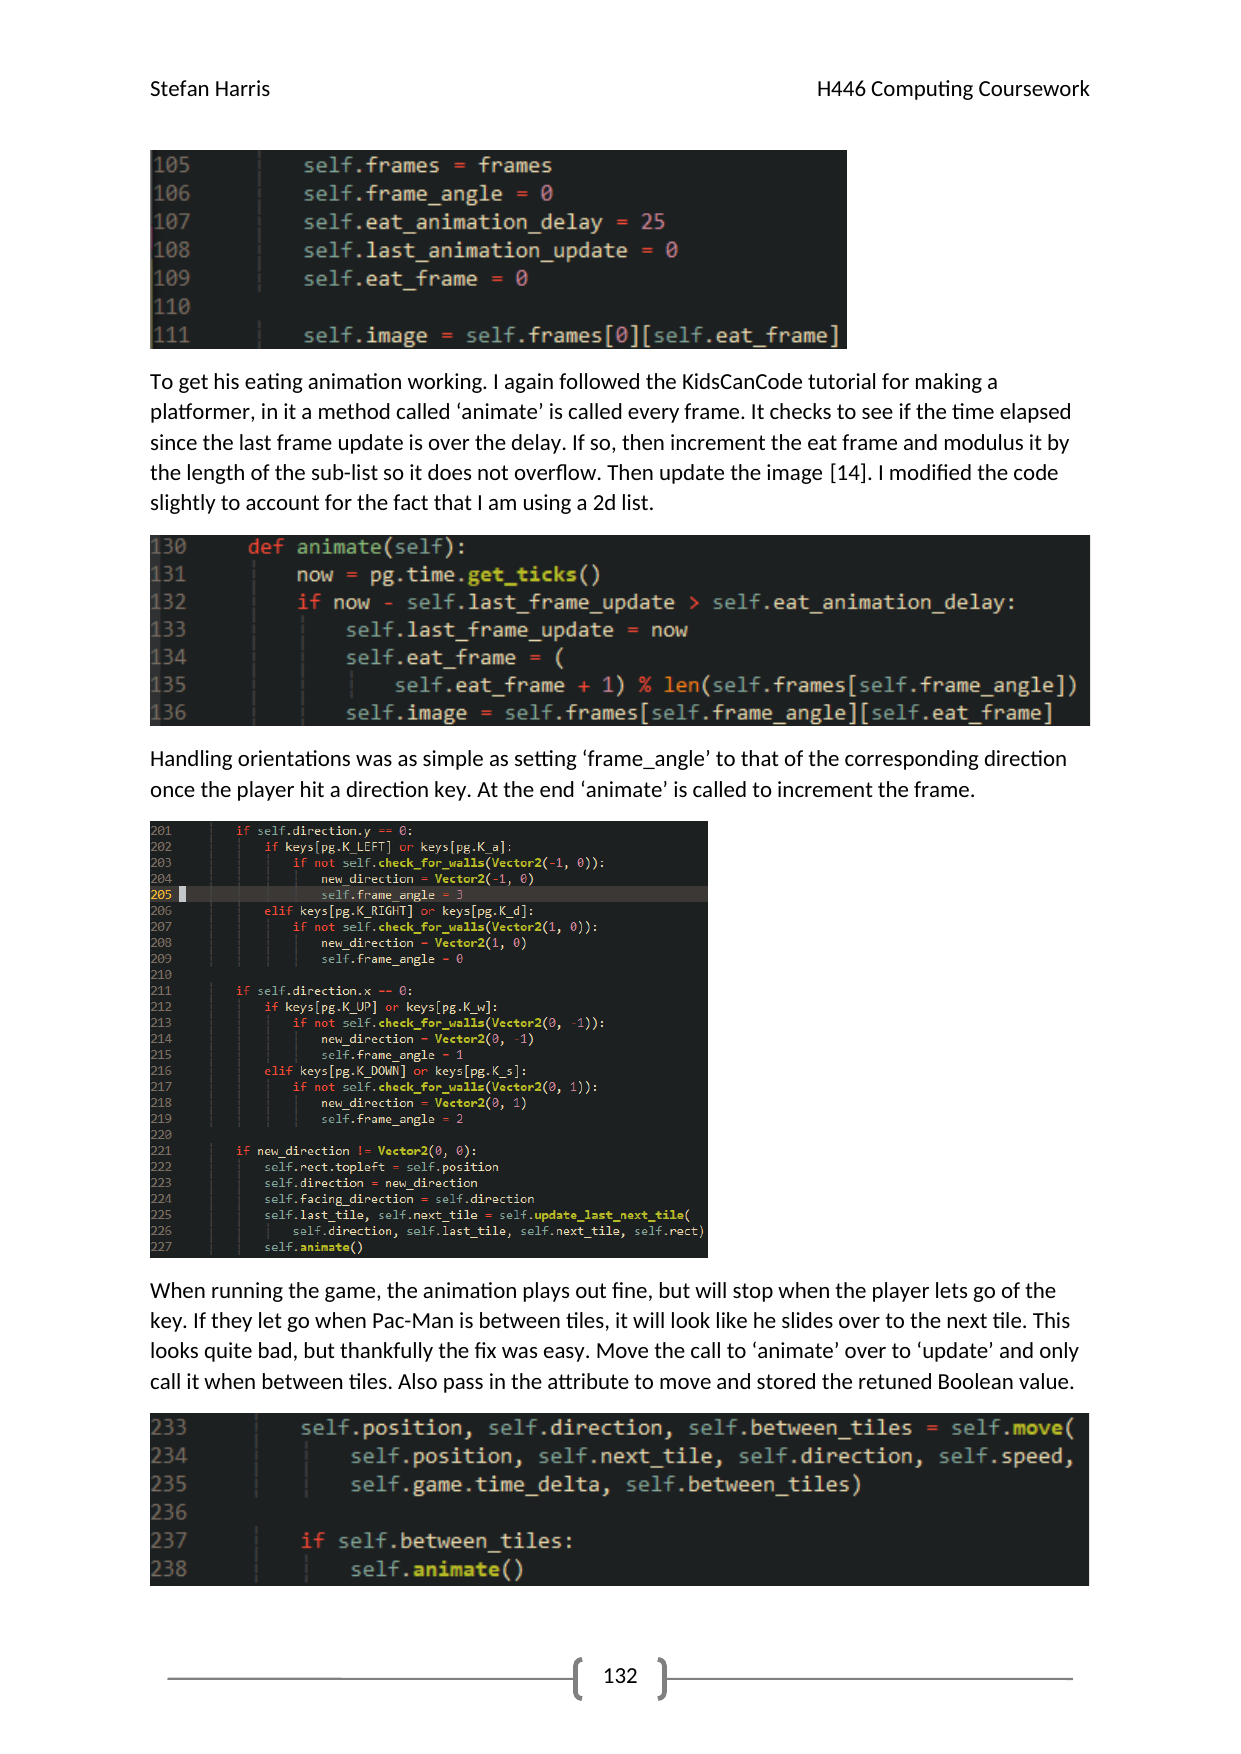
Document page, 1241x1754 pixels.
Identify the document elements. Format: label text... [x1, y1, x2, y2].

text Handling orientations was as simple as setting ‘frame_angle’ to that of the corresponding direction once the player hit a direction key. At the end ‘animate’ is called to increment the frame. [150, 744, 1090, 803]
text To get his eating animation working. I again followed the KidsCanCode tutorial for making a platformer, in it a method called ‘animate’ is called every frame. It checks to see if the time elapsed since the last frame update is over the delay. If so, then increment the eat frame and modulus it by the length of the sub-list so it does not overflow. Then update the image. I modified the code slightly to account for the fact that I am using a 2d list. [150, 367, 1090, 516]
picture [150, 1413, 1090, 1586]
picture [150, 821, 708, 1258]
text When running the game, the animation plays out fine, but will stop when the player lets go of the key. If they let go when Pac-Man is between tiles, it will look like he slides over to the next tile. This looks quite bad, but thankfully the fix was easy. Move the call to ‘animate’ over to ‘update’ and only call it when between tiles. Also pass in the attribute to move and stored the retuned Boolean value. [150, 1276, 1090, 1395]
picture [150, 150, 847, 349]
picture [150, 535, 1091, 726]
